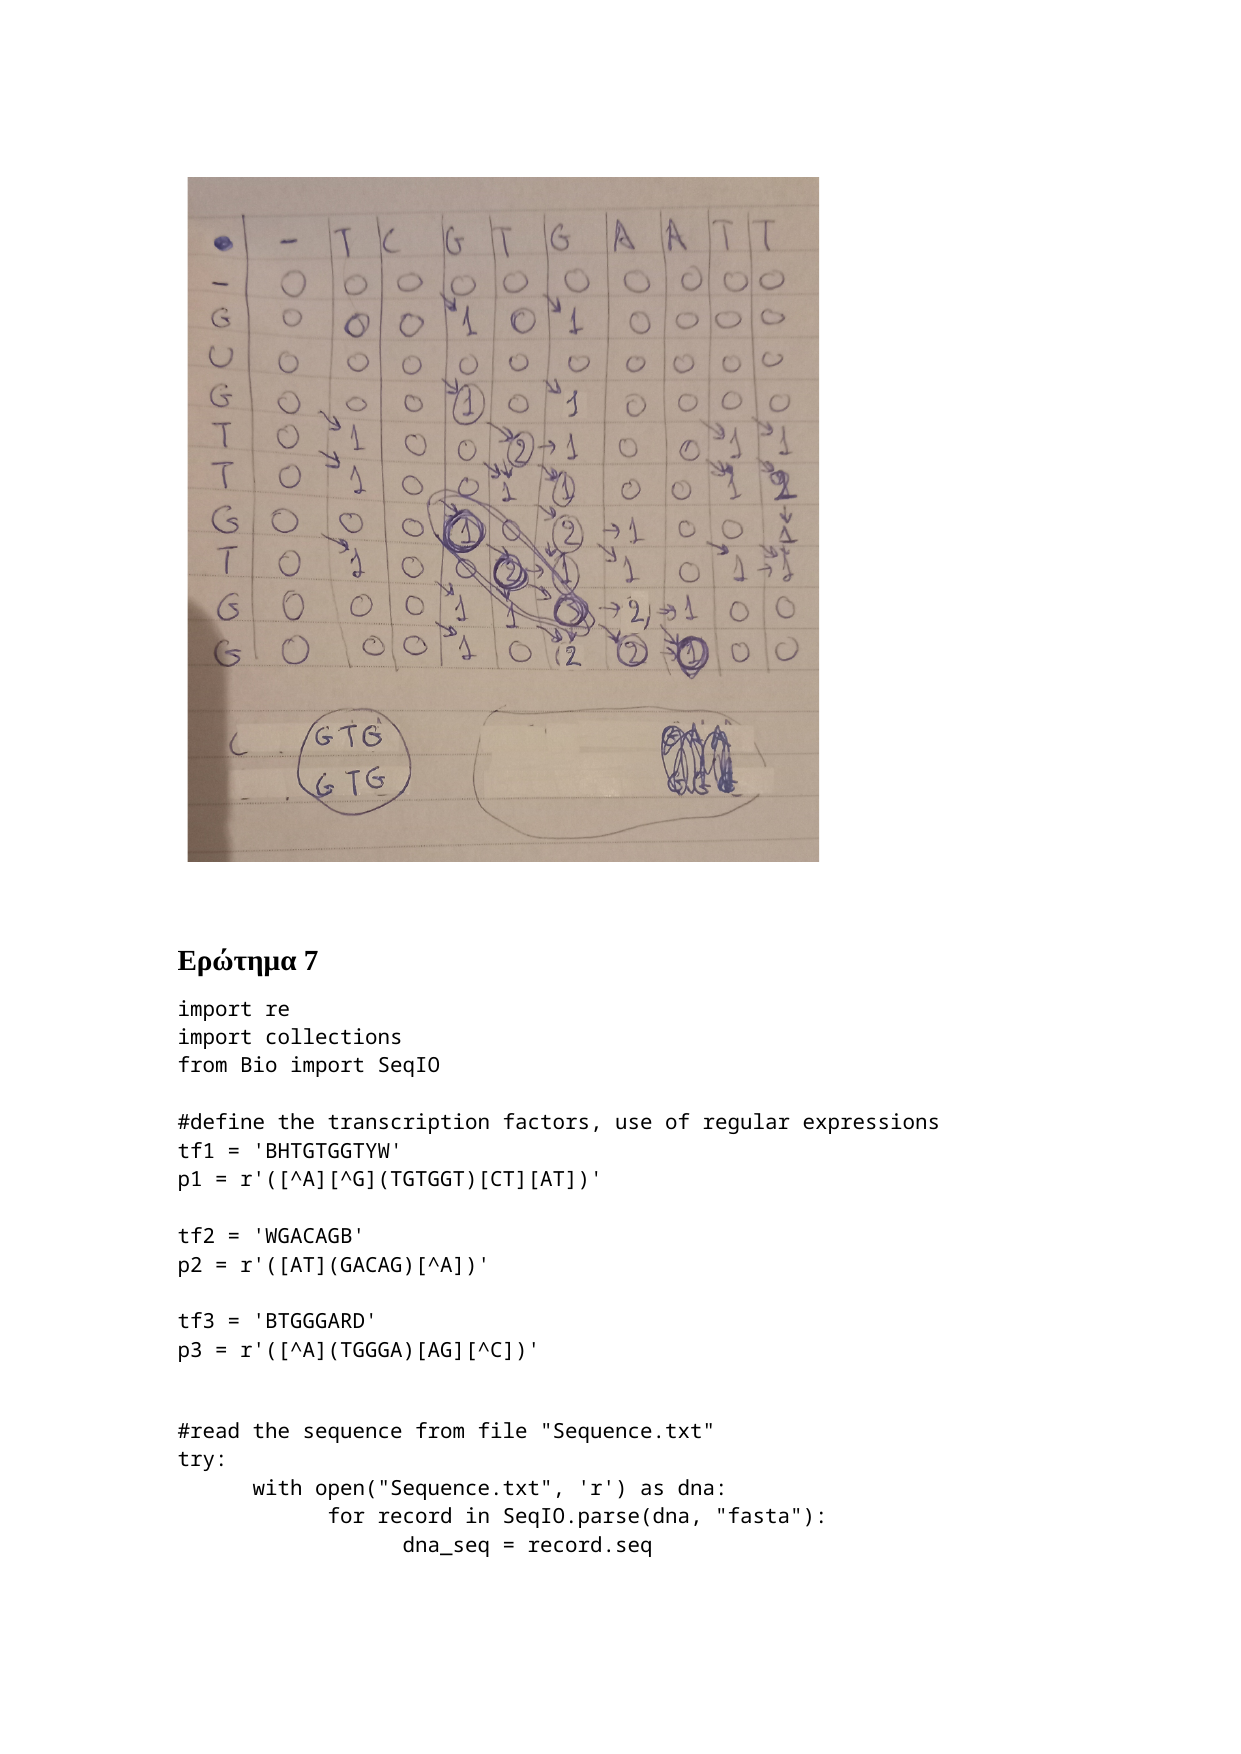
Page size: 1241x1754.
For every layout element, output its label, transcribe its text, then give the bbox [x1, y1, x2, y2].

picture [187, 177, 820, 862]
text #define the transcription factors, use of regular expressions [177, 1107, 1122, 1136]
text with open("Sequence.txt", 'r') as dna: [177, 1473, 1122, 1501]
text dna_seq = record.seq [177, 1530, 1122, 1558]
text p2 = r'([AT](GACAG)[^A])' [177, 1250, 1122, 1278]
text tf1 = 'BHTGTGGTYW' [177, 1136, 1122, 1164]
text p3 = r'([^A](TGGGA)[AG][^C])' [177, 1335, 1122, 1363]
text for record in SeqIO.parse(dna, "fasta"): [177, 1501, 1122, 1530]
text tf3 = 'BTGGGARD' [177, 1307, 1122, 1335]
text from Bio import SeqIO [177, 1051, 1122, 1079]
text import collections [177, 1022, 1122, 1051]
text tf2 = 'WGACAGB' [177, 1221, 1122, 1250]
text p1 = r'([^A][^G](TGTGGT)[CT][AT])' [177, 1164, 1122, 1193]
text import re [177, 994, 1122, 1022]
text #read the sequence from file "Sequence.txt" [177, 1416, 1122, 1444]
text Ερώτημα 7 [177, 943, 1122, 976]
text try: [177, 1444, 1122, 1473]
